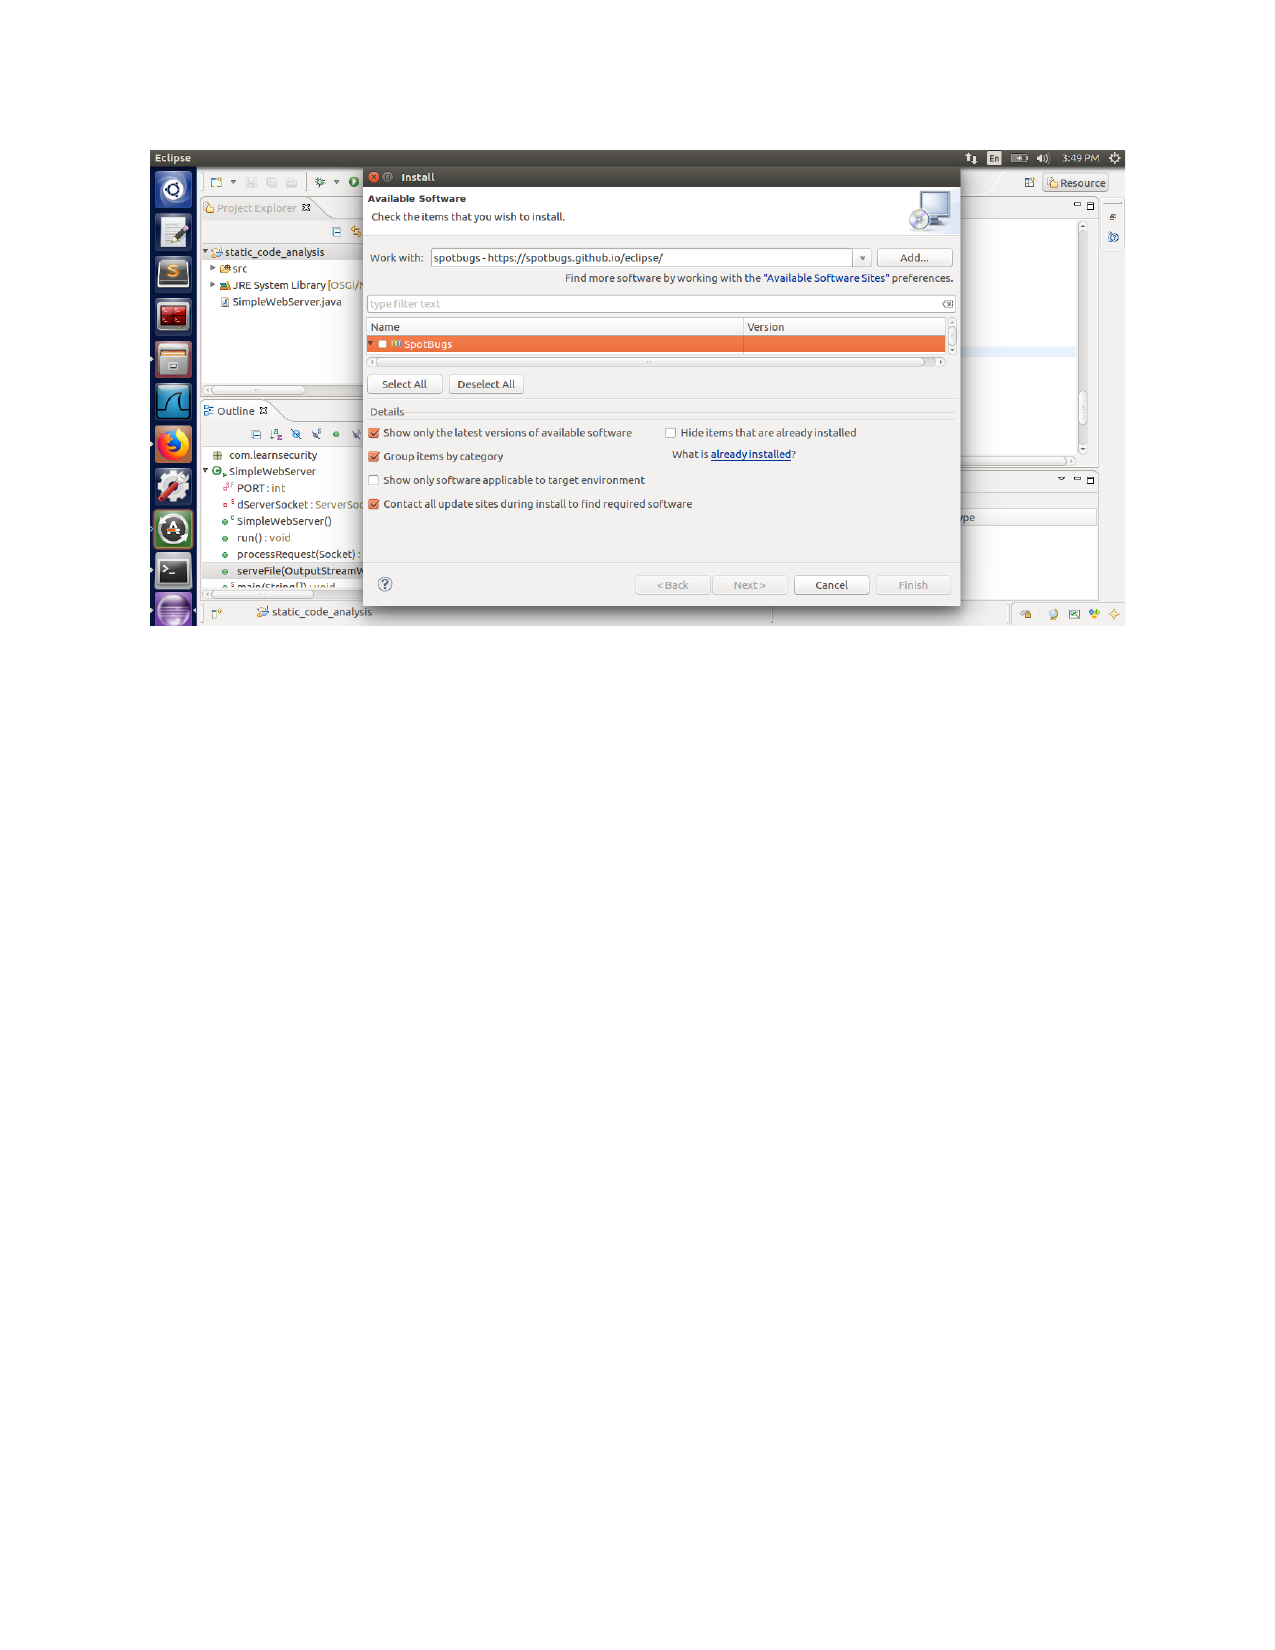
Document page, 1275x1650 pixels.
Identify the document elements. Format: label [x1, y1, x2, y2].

picture [150, 150, 1125, 626]
